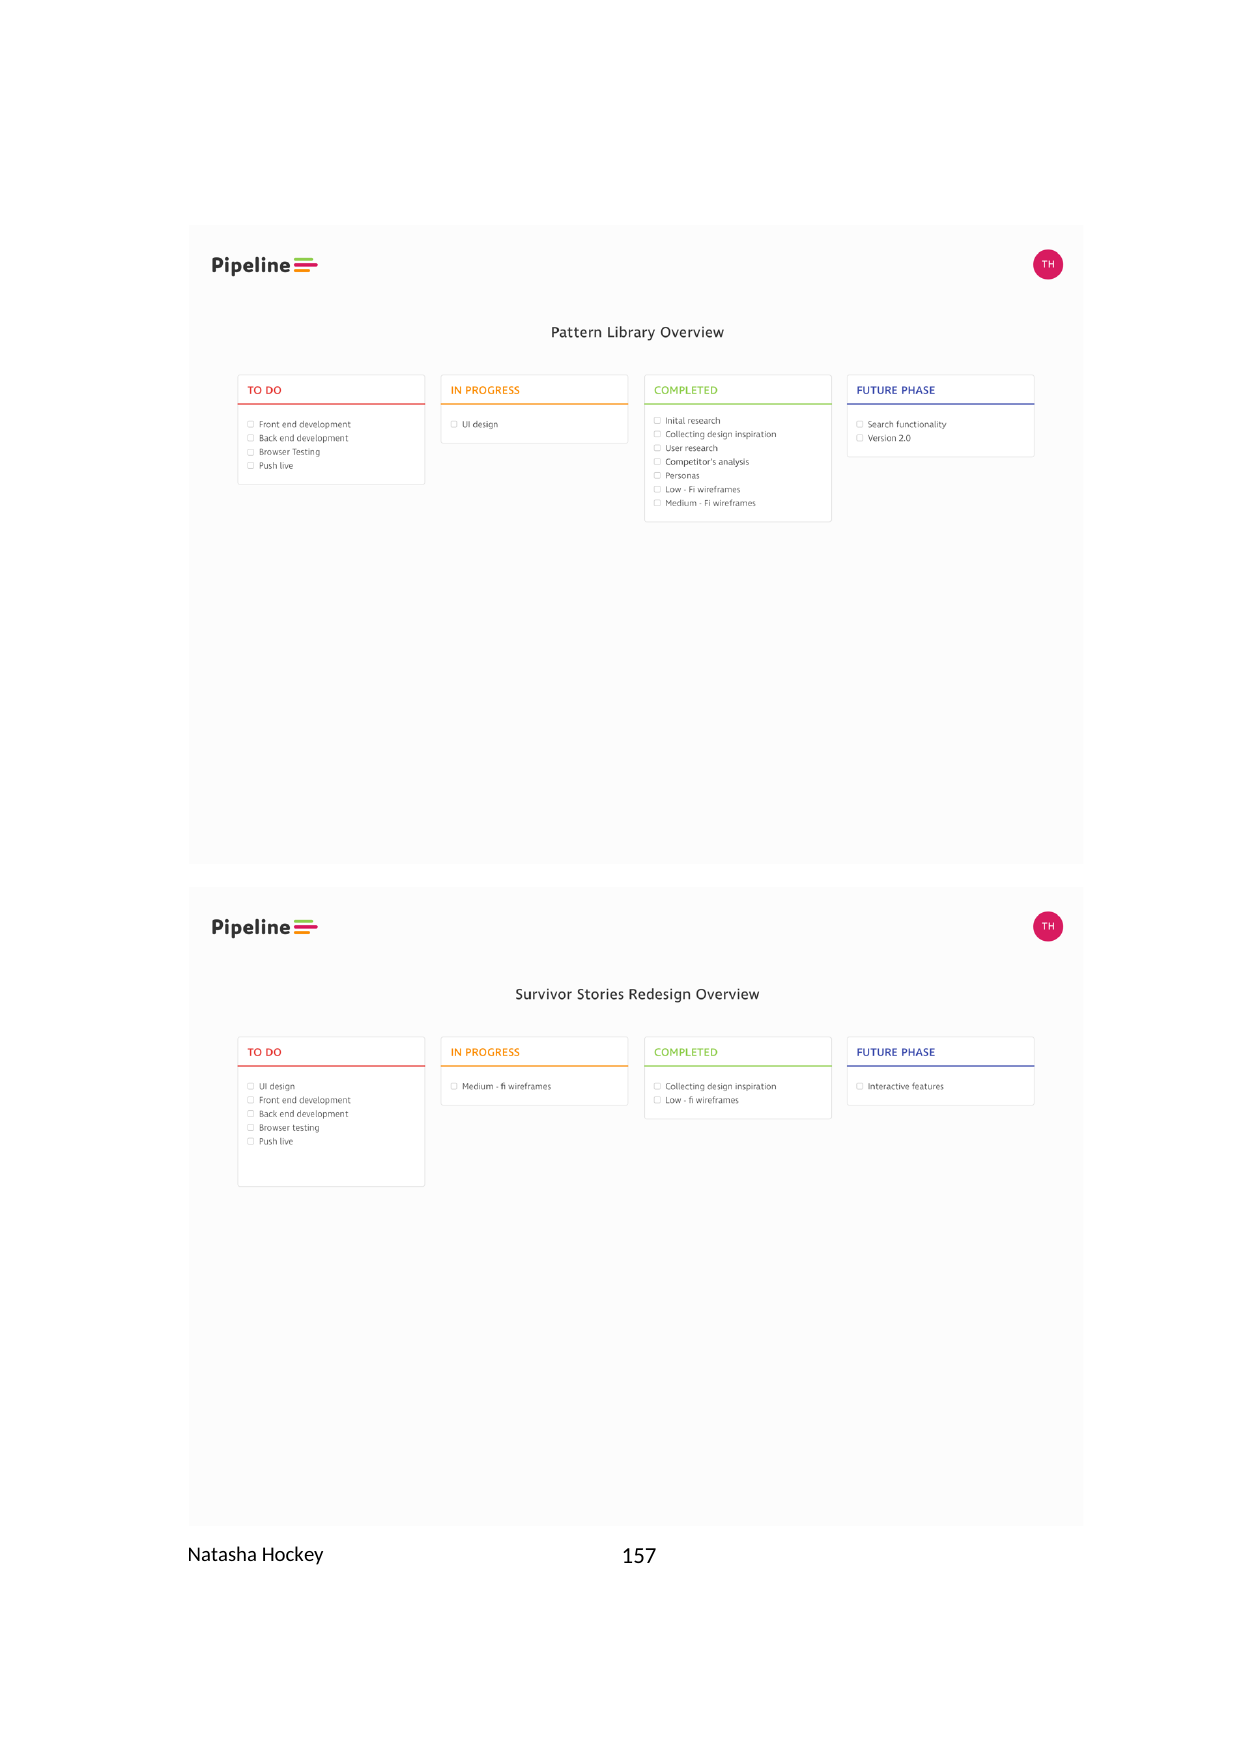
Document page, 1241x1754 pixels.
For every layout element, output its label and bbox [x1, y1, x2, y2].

picture [187, 887, 1083, 1525]
picture [187, 225, 1083, 863]
